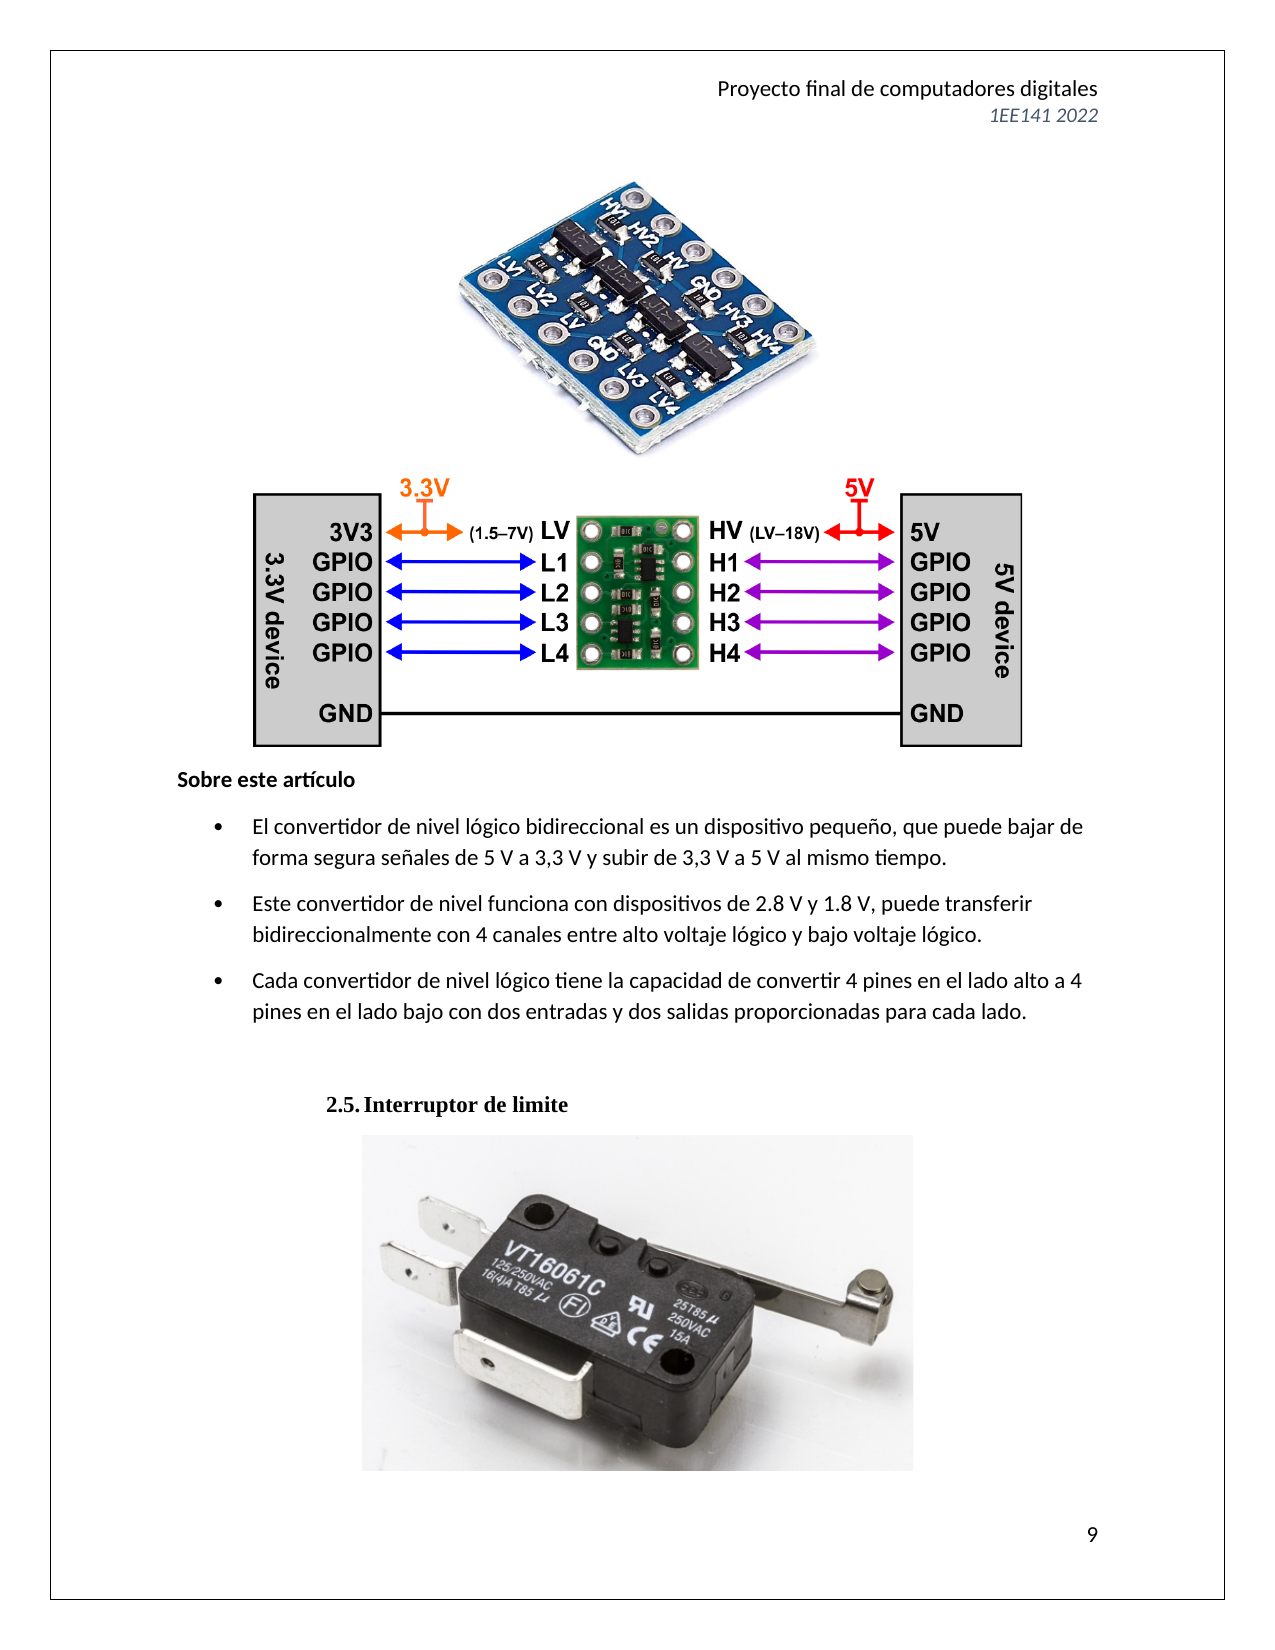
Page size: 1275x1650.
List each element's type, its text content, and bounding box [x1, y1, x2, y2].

list El convertidor de nivel lógico bidireccional es un dispositivo pequeño, que puede bajar de forma segura señales de 5 V a 3,3 V y subir de 3,3 V a 5 V al mismo tiempo. [214, 812, 1098, 871]
subtitle Interruptor de limite [326, 1091, 1098, 1117]
list Este convertidor de nivel funciona con dispositivos de 2.8 V y 1.8 V, puede transferir bidireccionalmente con 4 canales entre alto voltaje lógico y bajo voltaje lógico. [214, 889, 1098, 948]
picture [361, 1135, 914, 1471]
picture [253, 476, 1023, 747]
picture [456, 180, 819, 458]
list Cada convertidor de nivel lógico tiene la capacidad de convertir 4 pines en el lado alto a 4 pines en el lado bajo con dos entradas y dos salidas proporcionadas para cada lado. [214, 967, 1098, 1025]
text Sobre este artículo [177, 766, 1098, 794]
